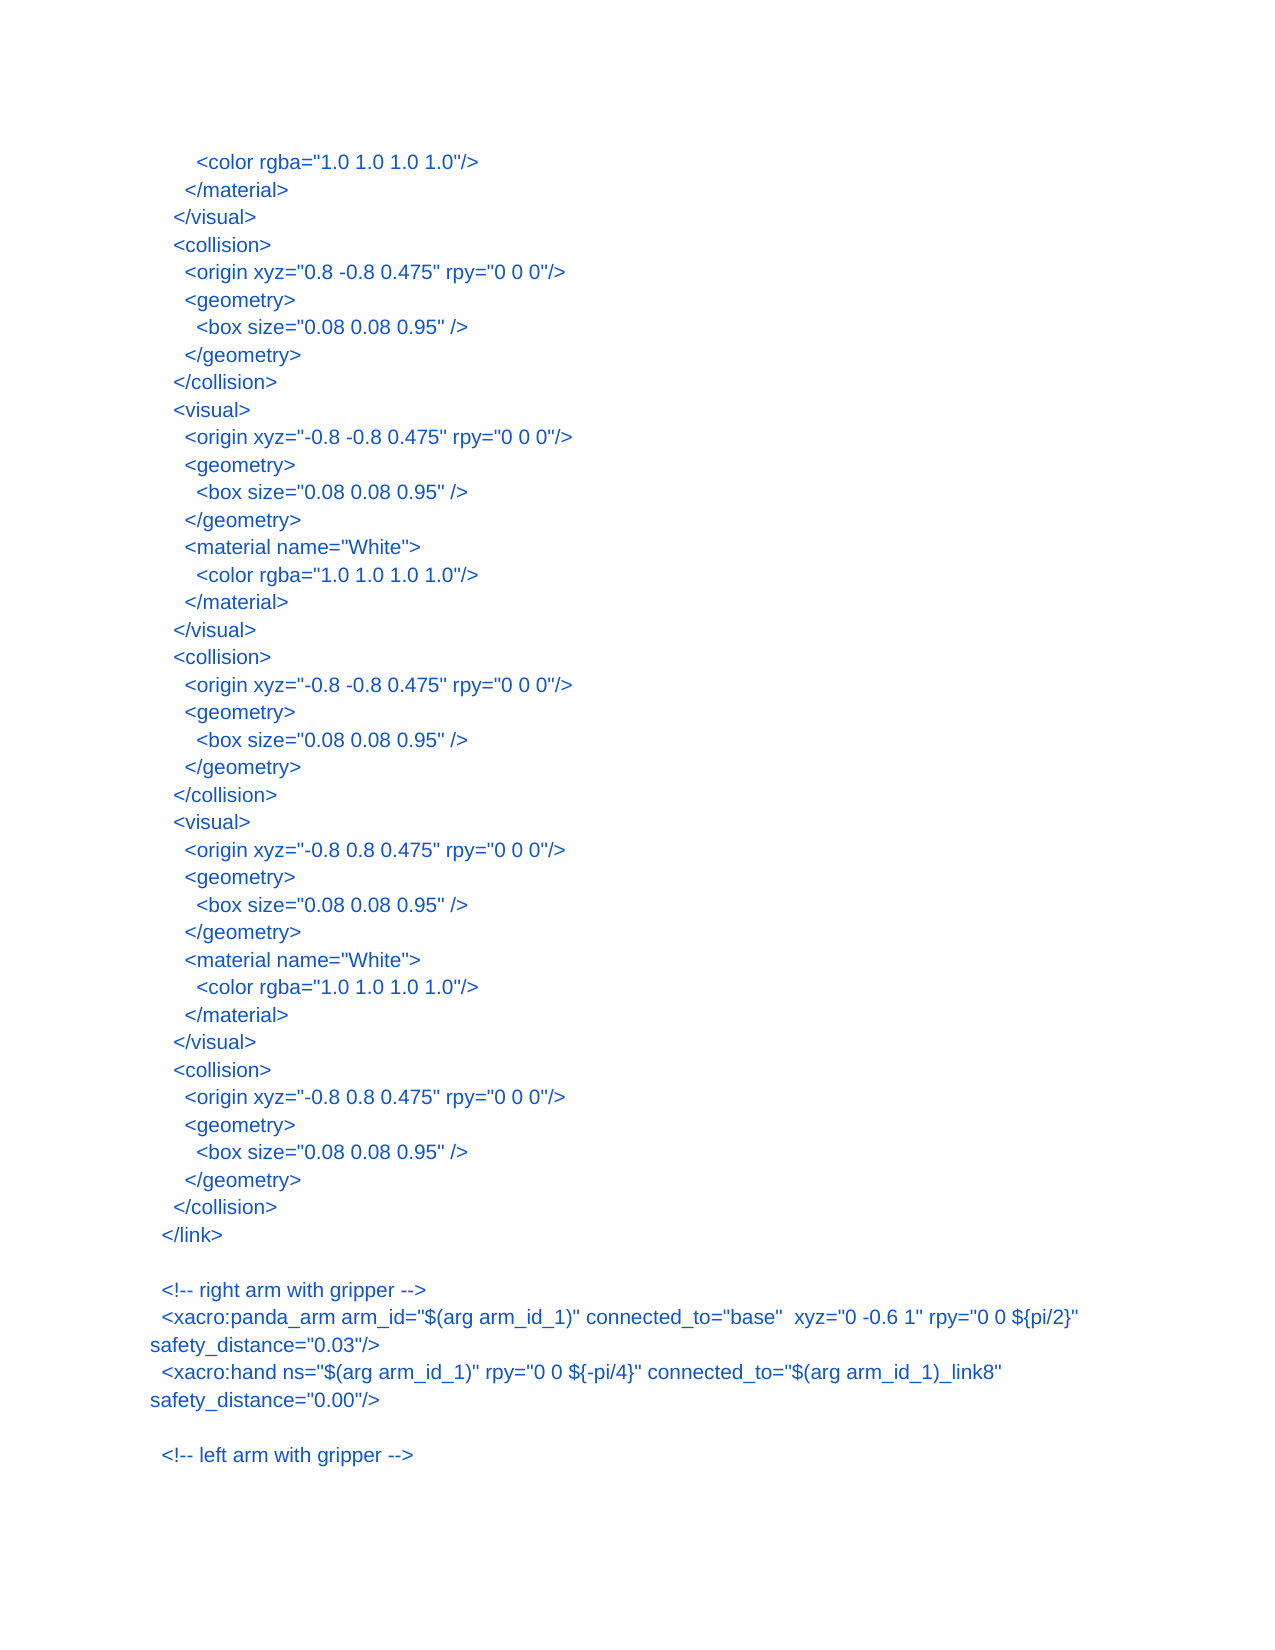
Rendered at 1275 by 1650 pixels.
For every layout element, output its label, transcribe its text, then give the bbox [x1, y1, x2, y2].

text <geometry> [150, 452, 1125, 476]
text </visual> [150, 617, 1125, 641]
text <visual> [150, 397, 1125, 421]
text <box size="0.08 0.08 0.95" /> [150, 315, 1125, 339]
text <geometry> [150, 700, 1125, 724]
text <geometry> [150, 1112, 1125, 1136]
text <color rgba="1.0 1.0 1.0 1.0"/> [150, 975, 1125, 999]
text </collision> [150, 1195, 1125, 1219]
text </collision> [150, 370, 1125, 394]
text <origin xyz="-0.8 0.8 0.475" rpy="0 0 0"/> [150, 1085, 1125, 1109]
text </geometry> [150, 342, 1125, 366]
text <origin xyz="-0.8 -0.8 0.475" rpy="0 0 0"/> [150, 672, 1125, 696]
text </geometry> [150, 507, 1125, 531]
text </geometry> [150, 755, 1125, 779]
text <xacro:hand ns="$(arg arm_id_1)" rpy="0 0 ${-pi/4}" connected_to="$(arg arm_id_1)_link8" safety_distance="0.00"/> [150, 1360, 1125, 1411]
text <box size="0.08 0.08 0.95" /> [150, 892, 1125, 916]
text <box size="0.08 0.08 0.95" /> [150, 1140, 1125, 1164]
text <collision> [150, 645, 1125, 669]
text </visual> [150, 1030, 1125, 1054]
text </visual> [150, 205, 1125, 229]
text <color rgba="1.0 1.0 1.0 1.0"/> [150, 150, 1125, 174]
text </material> [150, 177, 1125, 201]
text <visual> [150, 810, 1125, 834]
text </material> [150, 590, 1125, 614]
text <origin xyz="-0.8 0.8 0.475" rpy="0 0 0"/> [150, 837, 1125, 861]
text </geometry> [150, 920, 1125, 944]
text <geometry> [150, 287, 1125, 311]
text <collision> [150, 1057, 1125, 1081]
text <box size="0.08 0.08 0.95" /> [150, 727, 1125, 751]
text </link> [150, 1222, 1125, 1246]
text <!-- right arm with gripper --> [150, 1277, 1125, 1301]
text <color rgba="1.0 1.0 1.0 1.0"/> [150, 562, 1125, 586]
text <material name="White"> [150, 535, 1125, 559]
text <xacro:panda_arm arm_id="$(arg arm_id_1)" connected_to="base" xyz="0 -0.6 1" rpy="0 0 ${pi/2}" safety_distance="0.03"/> [150, 1305, 1125, 1356]
text </collision> [150, 782, 1125, 806]
text </material> [150, 1002, 1125, 1026]
text <geometry> [150, 865, 1125, 889]
text <collision> [150, 232, 1125, 256]
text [150, 260, 1125, 284]
text <material name="White"> [150, 947, 1125, 971]
text <box size="0.08 0.08 0.95" /> [150, 480, 1125, 504]
text </geometry> [150, 1167, 1125, 1191]
text <!-- left arm with gripper --> [150, 1442, 1125, 1466]
text <origin xyz="-0.8 -0.8 0.475" rpy="0 0 0"/> [150, 425, 1125, 449]
